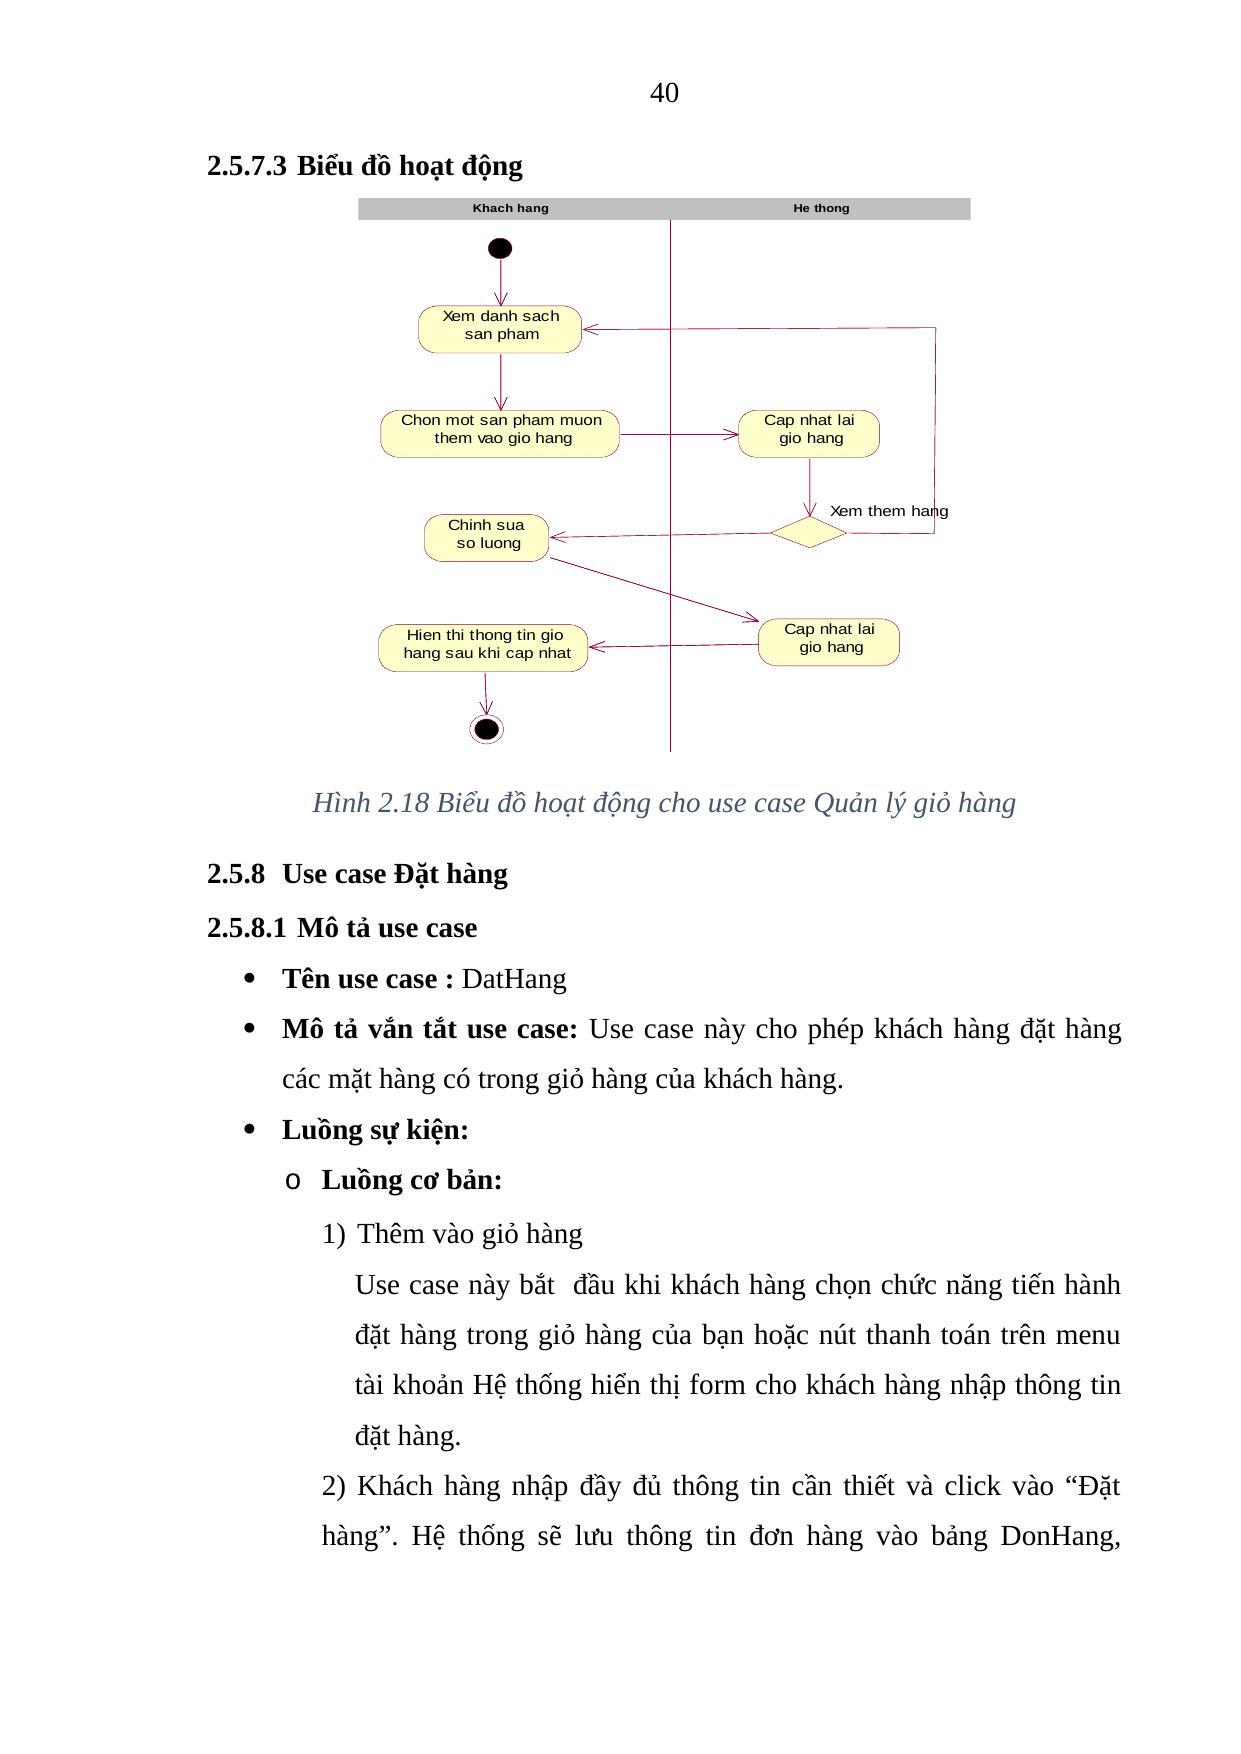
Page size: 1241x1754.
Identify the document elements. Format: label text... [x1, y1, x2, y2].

list Mô tả vắn tắt use case: Use case này cho phép khách hàng đặt hàng các mặt hàng có trong giỏ hàng của khách hàng. [244, 1011, 1122, 1095]
list Luồng sự kiện: [244, 1112, 1122, 1146]
subtitle Biểu đồ hoạt động [207, 148, 1122, 181]
list Tên use case : DatHang [244, 961, 1122, 994]
list Luồng cơ bản: [284, 1162, 1122, 1198]
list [322, 1468, 1122, 1552]
list 1) Thêm vào giỏ hàng [322, 1216, 1122, 1250]
list Use case này bắt đầu khi khách hàng chọn chức năng tiến hành đặt hàng trong giỏ hàng của bạn hoặc nút thanh toán trên menu tài khoản Hệ thống hiển thị form cho khách hàng nhập thông tin đặt hàng. [354, 1267, 1122, 1451]
subtitle Use case Đặt hàng [207, 856, 1122, 889]
subtitle Mô tả use case [207, 911, 1122, 944]
